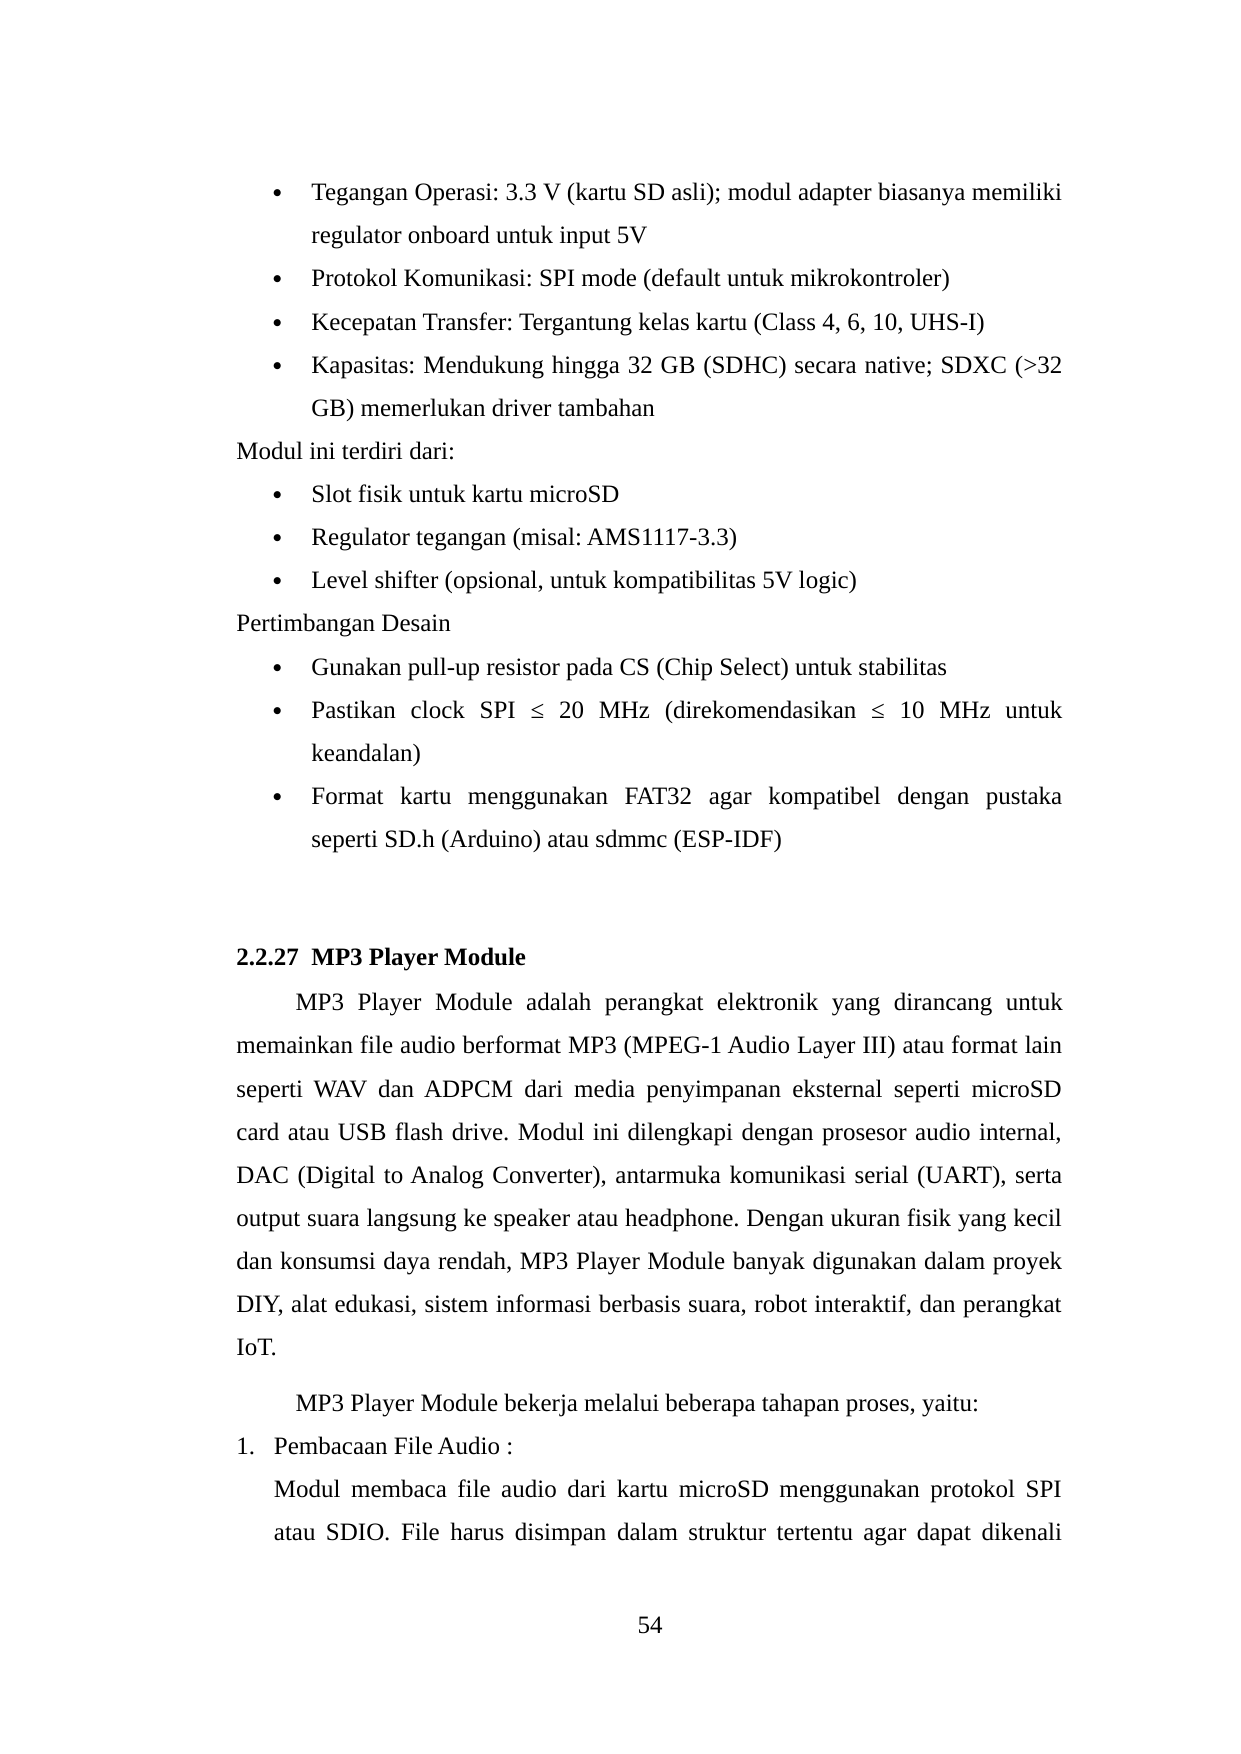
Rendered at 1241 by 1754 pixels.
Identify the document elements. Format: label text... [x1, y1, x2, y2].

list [274, 1474, 1063, 1546]
list Tegangan Operasi: 3.3 V (kartu SD asli); modul adapter biasanya memiliki regulator onboard untuk input 5V [274, 177, 1063, 249]
list Pastikan clock SPI ≤ 20 MHz (direkomendasikan ≤ 10 MHz untuk keandalan) [274, 695, 1063, 767]
list Kapasitas: Mendukung hingga 32 GB (SDHC) secara native; SDXC (>32 GB) memerlukan driver tambahan [274, 350, 1063, 422]
subtitle MP3 Player Module [236, 942, 1063, 971]
text Pertimbangan Desain [236, 608, 1063, 637]
list Kecepatan Transfer: Tergantung kelas kartu (Class 4, 6, 10, UHS-I) [274, 307, 1063, 335]
list Regulator tegangan (misal: AMS1117-3.3) [274, 522, 1063, 551]
list Format kartu menggunakan FAT32 agar kompatibel dengan pustaka seperti SD.h (Arduino) atau sdmmc (ESP-IDF) [274, 781, 1063, 853]
text Modul ini terdiri dari: [236, 436, 1063, 465]
list Protokol Komunikasi: SPI mode (default untuk mikrokontroler) [274, 263, 1063, 292]
list Level shifter (opsional, untuk kompatibilitas 5V logic) [274, 565, 1063, 594]
text MP3 Player Module bekerja melalui beberapa tahapan proses, yaitu: [236, 1388, 1063, 1417]
list Gunakan pull-up resistor pada CS (Chip Select) untuk stabilitas [274, 652, 1063, 680]
list Pembacaan File Audio : [236, 1431, 1063, 1460]
text MP3 Player Module adalah perangkat elektronik yang dirancang untuk memainkan file audio berformat MP3 (MPEG-1 Audio Layer III) atau format lain seperti WAV dan ADPCM dari media penyimpanan eksternal seperti microSD card atau USB flash drive. Modul ini dilengkapi dengan prosesor audio internal, DAC (Digital to Analog Converter), antarmuka komunikasi serial (UART), serta output suara langsung ke speaker atau headphone. Dengan ukuran fisik yang kecil dan konsumsi daya rendah, MP3 Player Module banyak digunakan dalam proyek DIY, alat edukasi, sistem informasi berbasis suara, robot interaktif, dan perangkat IoT. [236, 987, 1063, 1361]
list Slot fisik untuk kartu microSD [274, 479, 1063, 508]
